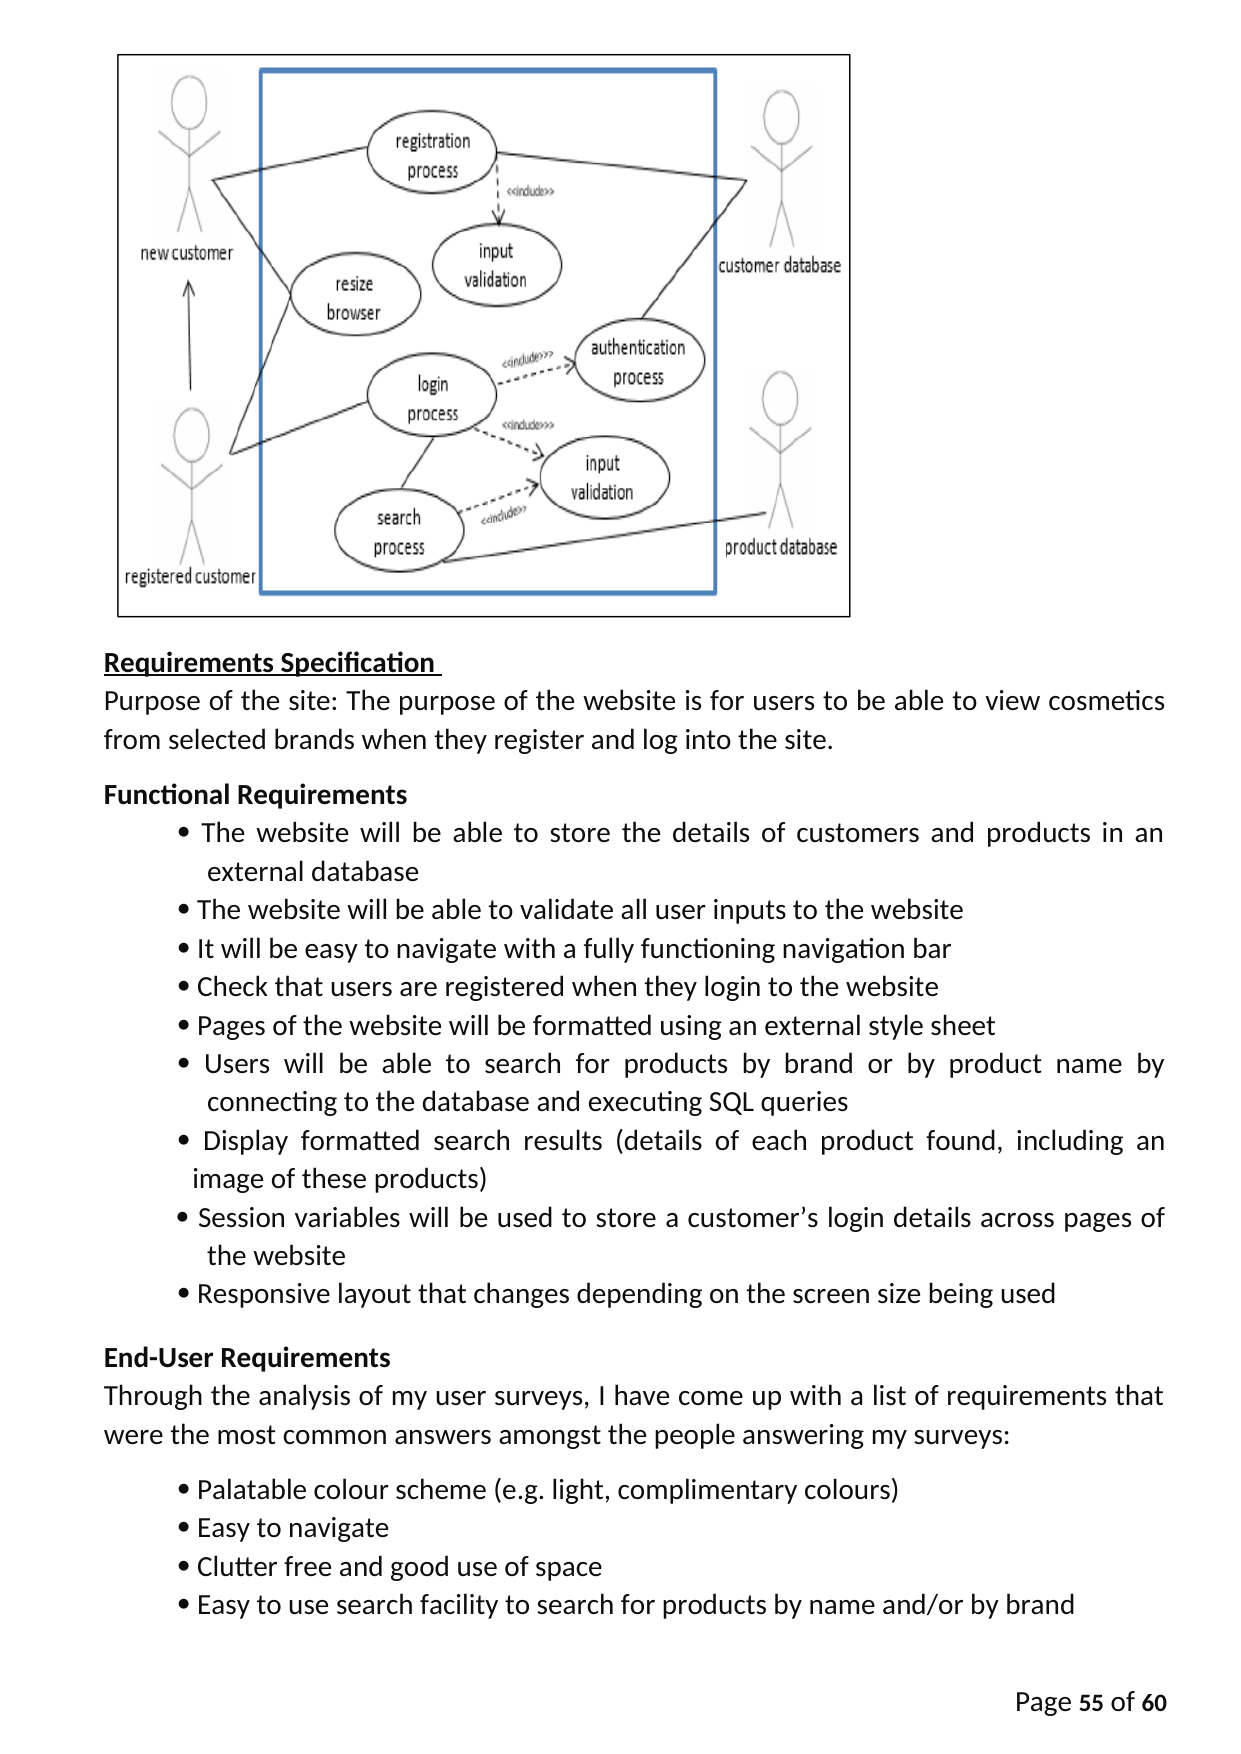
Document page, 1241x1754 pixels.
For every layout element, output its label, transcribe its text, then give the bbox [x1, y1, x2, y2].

text It will be easy to navigate with a fully functioning navigation bar [178, 930, 1167, 965]
picture [103, 44, 861, 625]
text Responsive layout that changes depending on the screen size being used [178, 1276, 1167, 1311]
text End-User Requirements [103, 1339, 1167, 1375]
text Functional Requirements [103, 776, 1167, 812]
text Palatable colour scheme (e.g. light, complimentary colours) [178, 1471, 1167, 1507]
text Requirements Specification [103, 644, 1167, 679]
text Check that users are registered when they login to the website [178, 968, 1167, 1004]
text Session variables will be used to store a customer’s login details across pages of the website [177, 1199, 1167, 1273]
text Display formatted search results (details of each product found, including an image of these products) [178, 1122, 1167, 1196]
text The website will be able to validate all user inputs to the website [178, 891, 1167, 927]
text Pages of the website will be formatted using an external style sheet [178, 1007, 1167, 1042]
text The website will be able to store the details of customers and products in an external database [178, 814, 1167, 888]
text Clutter free and good use of space [178, 1548, 1167, 1583]
text Purpose of the site: The purpose of the website is for users to be able to view cosmetics from selected brands when they register and log into the site. [103, 682, 1167, 756]
text Through the analysis of my user surveys, I have come up with a list of requirements that were the most common answers amongst the people answering my surveys: [103, 1377, 1167, 1452]
text Easy to navigate [178, 1509, 1167, 1545]
text Easy to use search facility to search for products by name and/or by brand [178, 1586, 1167, 1622]
text Users will be able to search for products by brand or by product name by connecting to the database and executing SQL queries [178, 1045, 1167, 1119]
